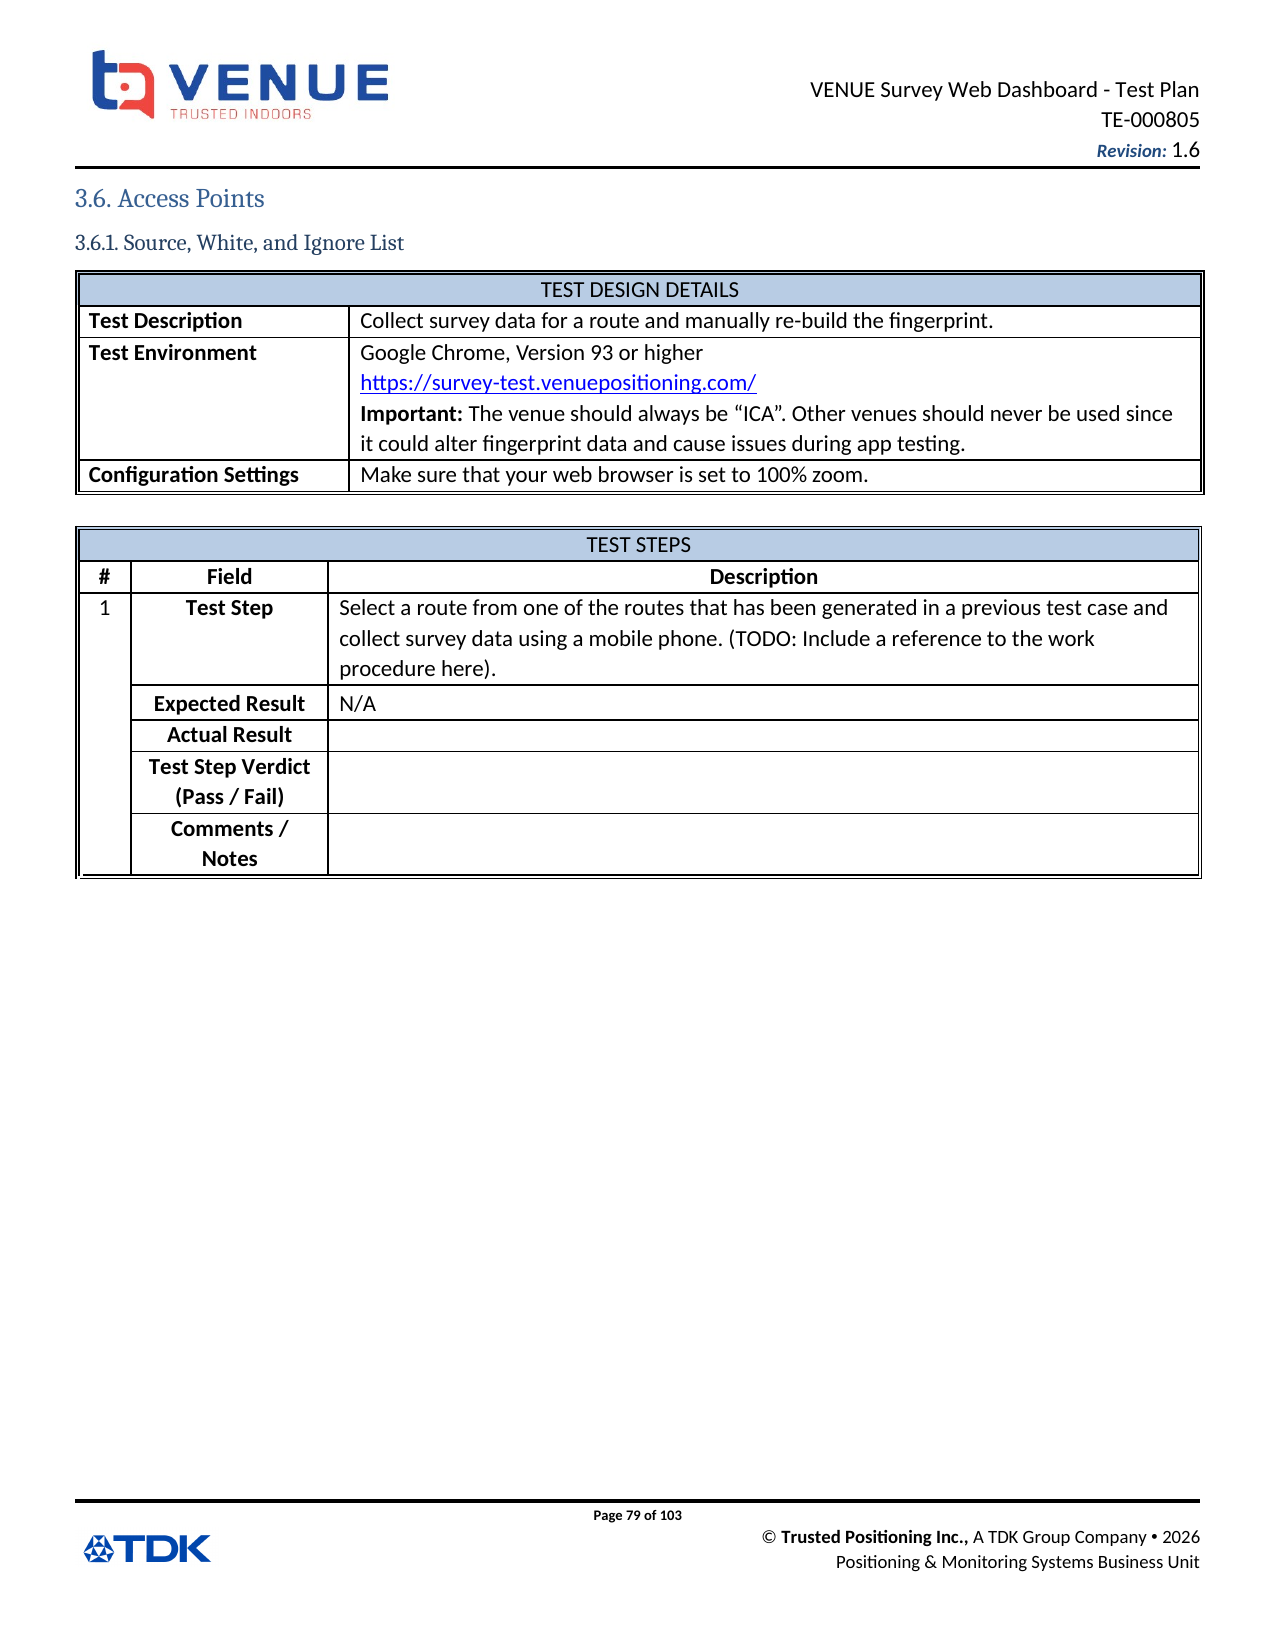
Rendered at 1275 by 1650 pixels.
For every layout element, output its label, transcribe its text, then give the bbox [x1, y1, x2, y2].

table_cell Test Environment [80, 338, 348, 459]
table_cell Actual Result [132, 721, 327, 751]
picture [75, 1527, 219, 1567]
table_cell Collect survey data for a route and manually re-build the fingerprint. [350, 307, 1200, 337]
table_cell # [80, 562, 130, 592]
table_cell Make sure that your web browser is set to 100% zoom. [350, 461, 1200, 491]
table_cell Description [329, 562, 1198, 592]
table_cell [329, 721, 1198, 751]
table_cell Test Step [132, 594, 327, 684]
table_cell Test Step Verdict (Pass / Fail) [132, 752, 327, 812]
table_cell 1 [80, 594, 130, 874]
table_cell Select a route from one of the routes that has been generated in a previous test case and collect survey data using a mobile phone. (TODO: Include a reference to the work procedure here). [329, 594, 1198, 684]
table_cell Test Description [80, 307, 348, 337]
table_cell Expected Result [132, 686, 327, 719]
table_cell N/A [329, 686, 1198, 719]
table_header Test Design Details [80, 275, 1200, 305]
table_cell Configuration Settings [80, 461, 348, 491]
table_header test steps [80, 530, 1198, 560]
table_cell [329, 752, 1198, 812]
table_cell [329, 814, 1198, 874]
table_cell Comments / Notes [132, 814, 327, 874]
text Access Points [75, 183, 1200, 214]
picture [75, 30, 403, 131]
table_cell Google Chrome, Version 93 or higher https://survey-test.venuepositioning.com/ Important: The venue should always be “ICA”. Other venues should never be used since it could alter fingerprint data and cause issues during app testing. [350, 338, 1200, 459]
table_cell Field [132, 562, 327, 592]
text Source, White, and Ignore List [75, 229, 1200, 256]
